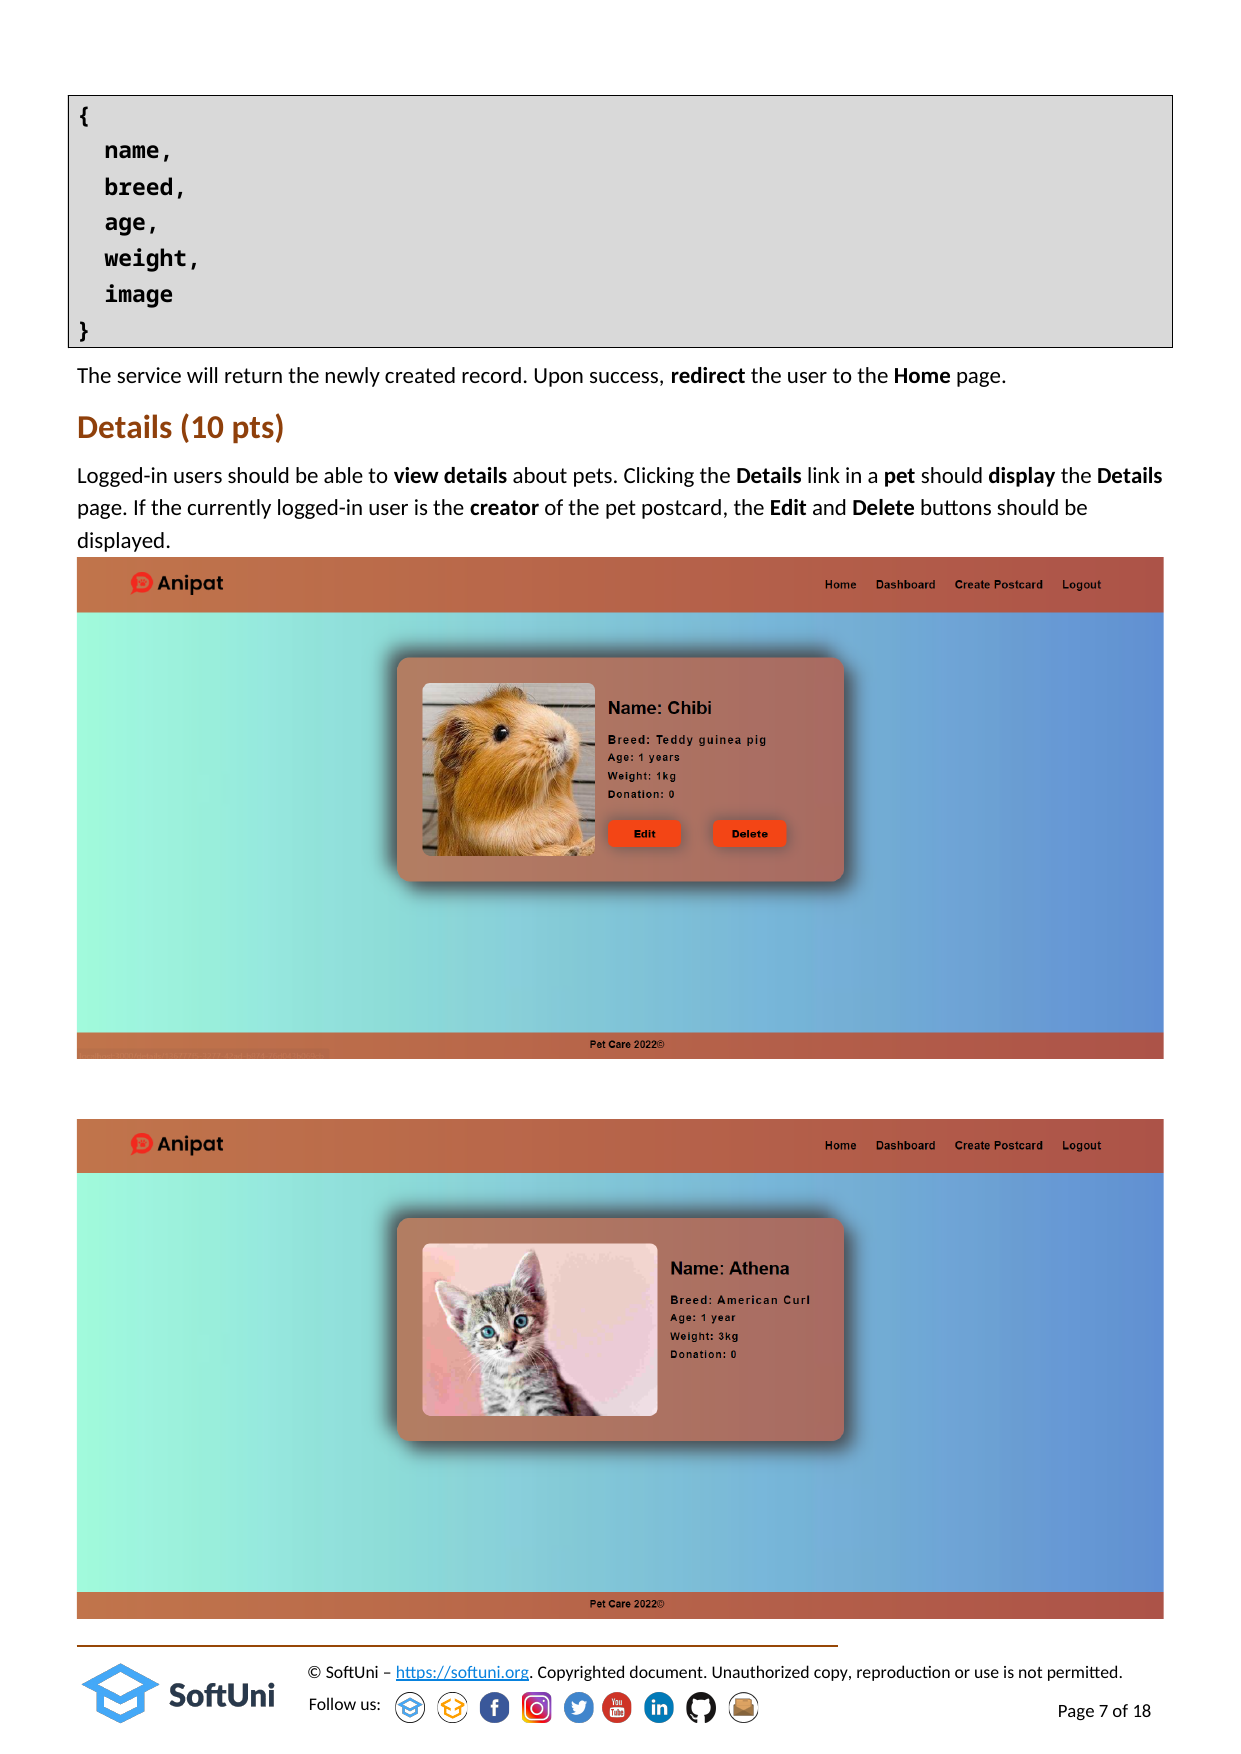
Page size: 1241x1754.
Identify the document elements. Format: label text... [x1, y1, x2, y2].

picture [686, 1692, 716, 1723]
text Logged-in users should be able to view details about pets. Clicking the Details link in a pet should display the Details page. If the currently logged-in user is the creator of the pet postcard, the Edit and Delete buttons should be displayed. [77, 461, 1163, 557]
picture [479, 1692, 510, 1723]
picture [644, 1714, 653, 1723]
picture [602, 1692, 632, 1723]
text { [69, 96, 1172, 130]
picture [522, 1692, 552, 1723]
text breed, [69, 167, 1172, 202]
text weight, [69, 239, 1172, 273]
picture [665, 1692, 674, 1701]
picture [395, 1692, 425, 1723]
text image [69, 275, 1172, 309]
picture [564, 1692, 594, 1723]
text age, [69, 203, 1172, 238]
text The service will return the newly created record. Upon success, redirect the user to the Home page. [77, 362, 1163, 389]
picture [644, 1692, 653, 1701]
picture [437, 1692, 468, 1723]
picture [76, 1119, 1164, 1619]
picture [658, 1705, 667, 1714]
text name, [69, 131, 1172, 166]
text } [69, 311, 1172, 347]
subtitle Details (10 pts) [77, 406, 1163, 447]
picture [76, 557, 1164, 1059]
picture [75, 1658, 281, 1729]
picture [728, 1692, 759, 1723]
picture [665, 1714, 674, 1723]
